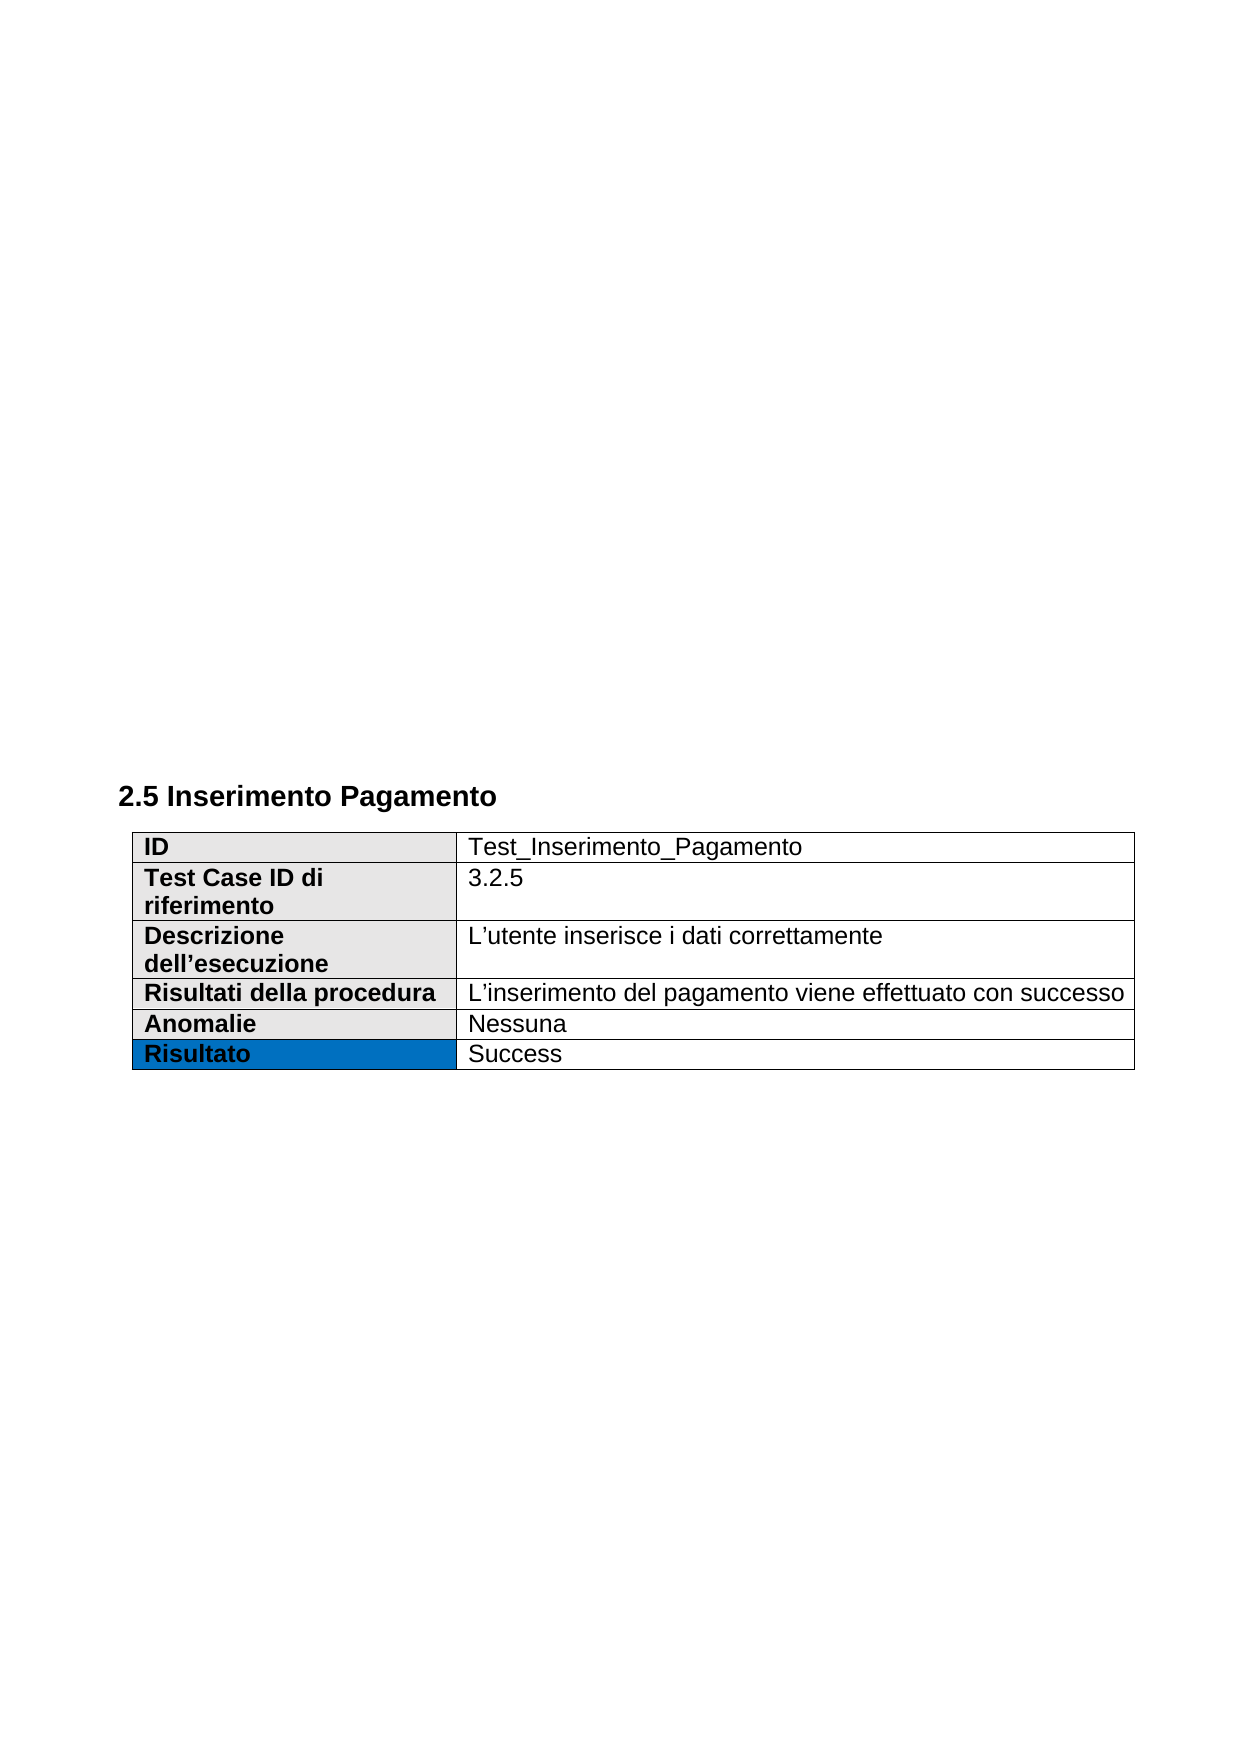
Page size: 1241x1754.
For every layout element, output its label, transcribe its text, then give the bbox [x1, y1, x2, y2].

table_cell Test Case ID di riferimento [133, 863, 456, 920]
table_cell 3.2.5 [457, 863, 1134, 920]
table_cell Nessuna [457, 1010, 1134, 1039]
table_cell Descrizione dell’esecuzione [133, 921, 456, 978]
table_cell Risultato [133, 1040, 456, 1069]
table_cell Anomalie [133, 1010, 456, 1039]
table_header ID [133, 833, 456, 862]
table_cell Risultati della procedura [133, 979, 456, 1008]
table_header Test_Inserimento_Pagamento [457, 833, 1134, 862]
table_cell L’inserimento del pagamento viene effettuato con successo [457, 979, 1134, 1008]
table_cell Success [457, 1040, 1134, 1069]
text 2.5 Inserimento Pagamento [118, 779, 1122, 813]
table_cell L’utente inserisce i dati correttamente [457, 921, 1134, 978]
